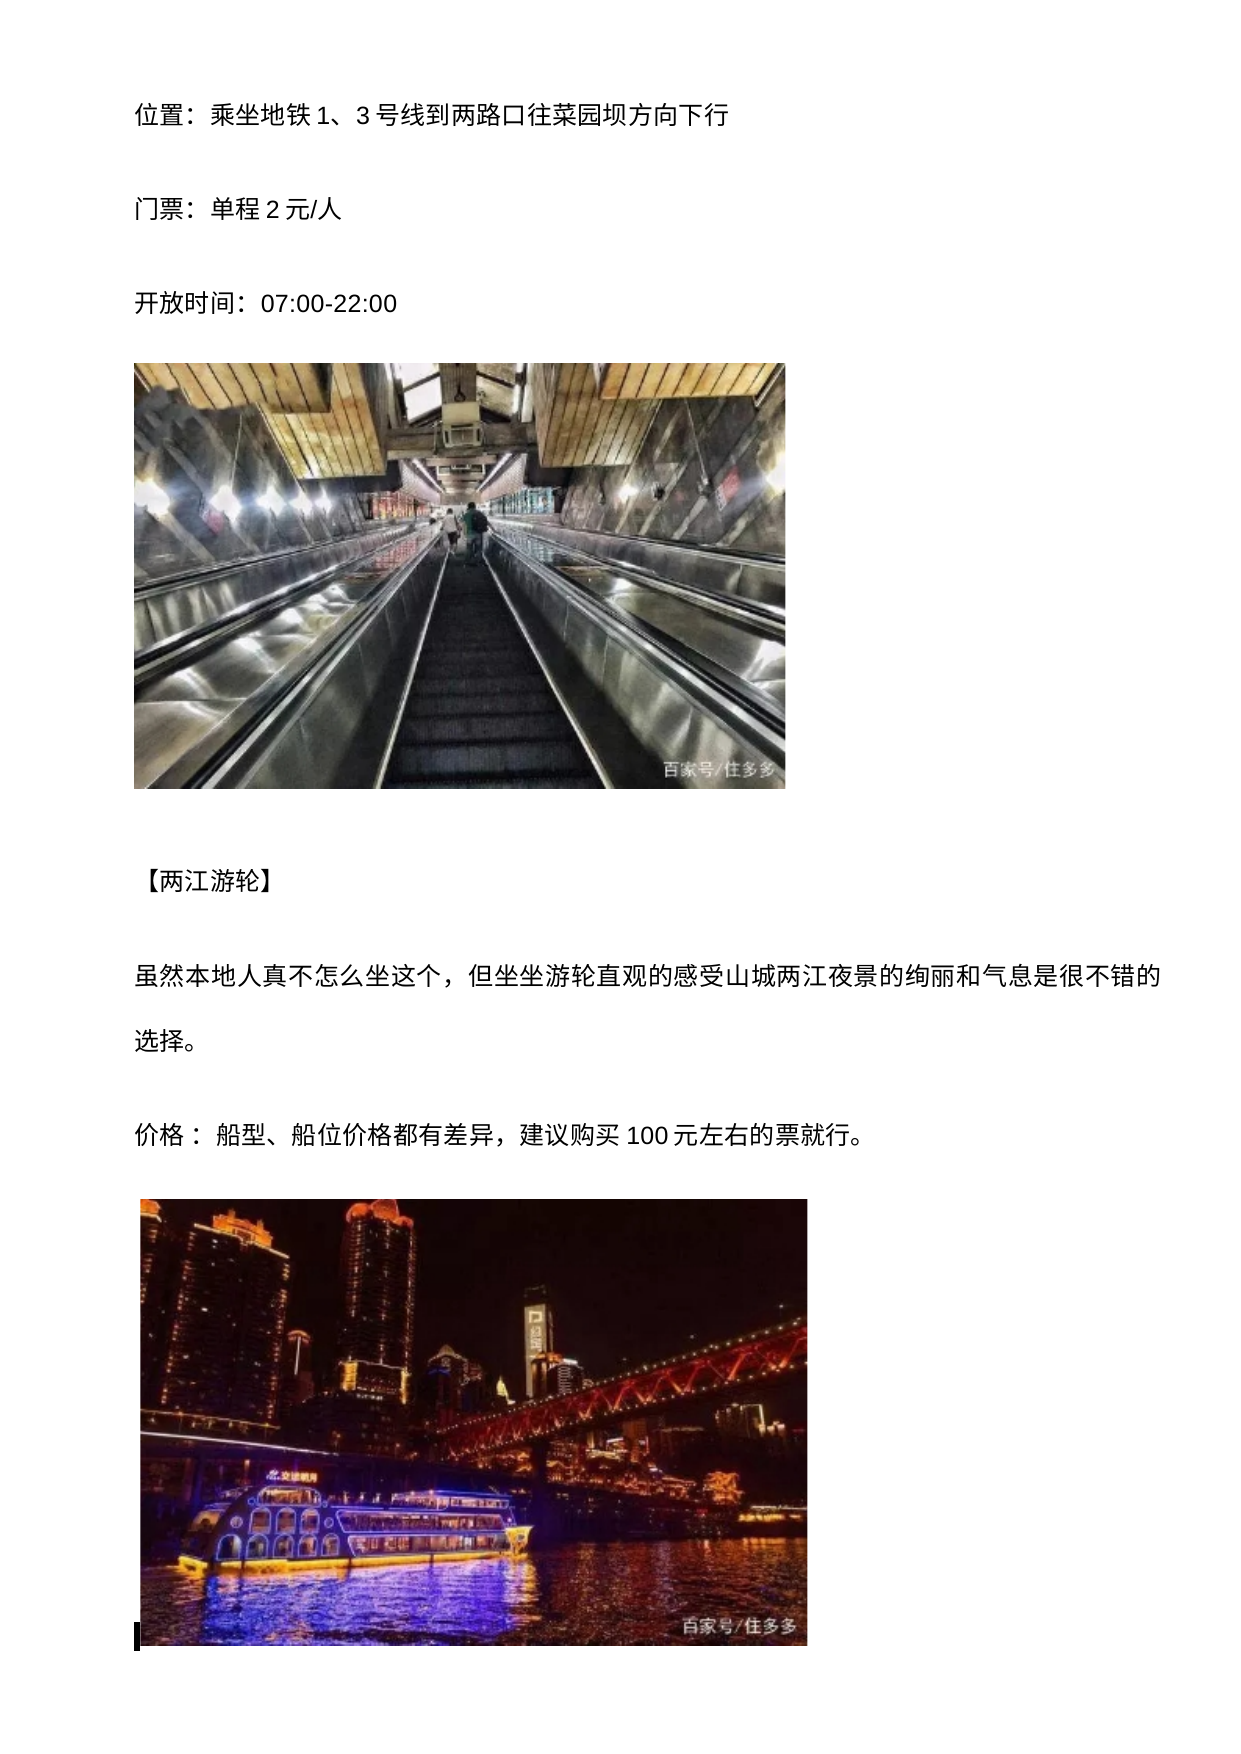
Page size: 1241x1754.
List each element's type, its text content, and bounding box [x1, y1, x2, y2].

picture [134, 363, 786, 789]
picture [140, 1199, 808, 1646]
text 虽然本地人真不怎么坐这个，但坐坐游轮直观的感受山城两江夜景的绚丽和气息是很不错的选择。 [134, 942, 1165, 1072]
text 价格 ：船型、船位价格都有差异，建议购买100元左右的票就行。 [134, 1101, 1165, 1166]
text 开放时间：07:00-22:00 [134, 269, 1165, 334]
text 门票：单程2元/人 [134, 175, 1165, 240]
text 【两江游轮】 [134, 847, 1165, 912]
text 位置：乘坐地铁1、3号线到两路口往菜园坝方向下行 [134, 81, 1165, 146]
